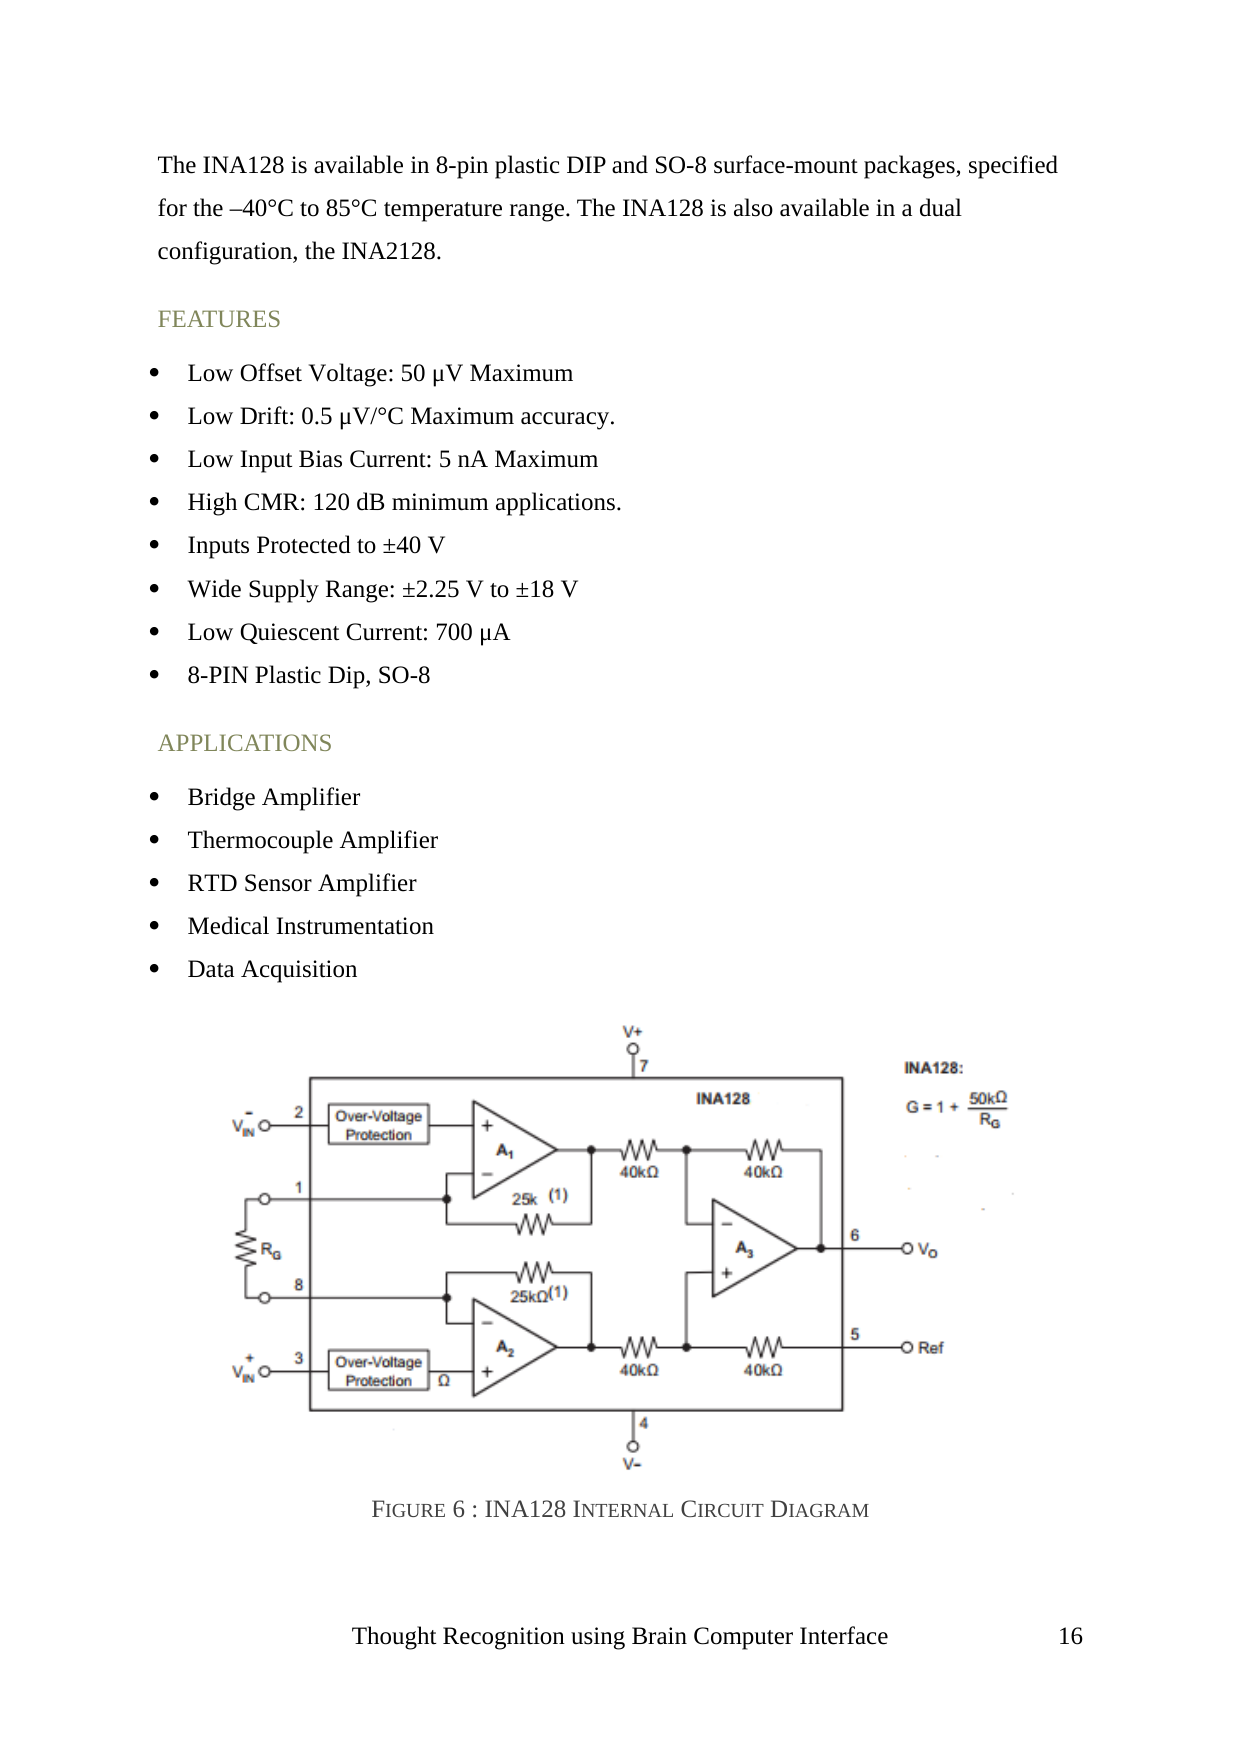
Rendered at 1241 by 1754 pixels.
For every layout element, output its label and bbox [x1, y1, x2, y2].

picture [214, 1014, 1026, 1482]
